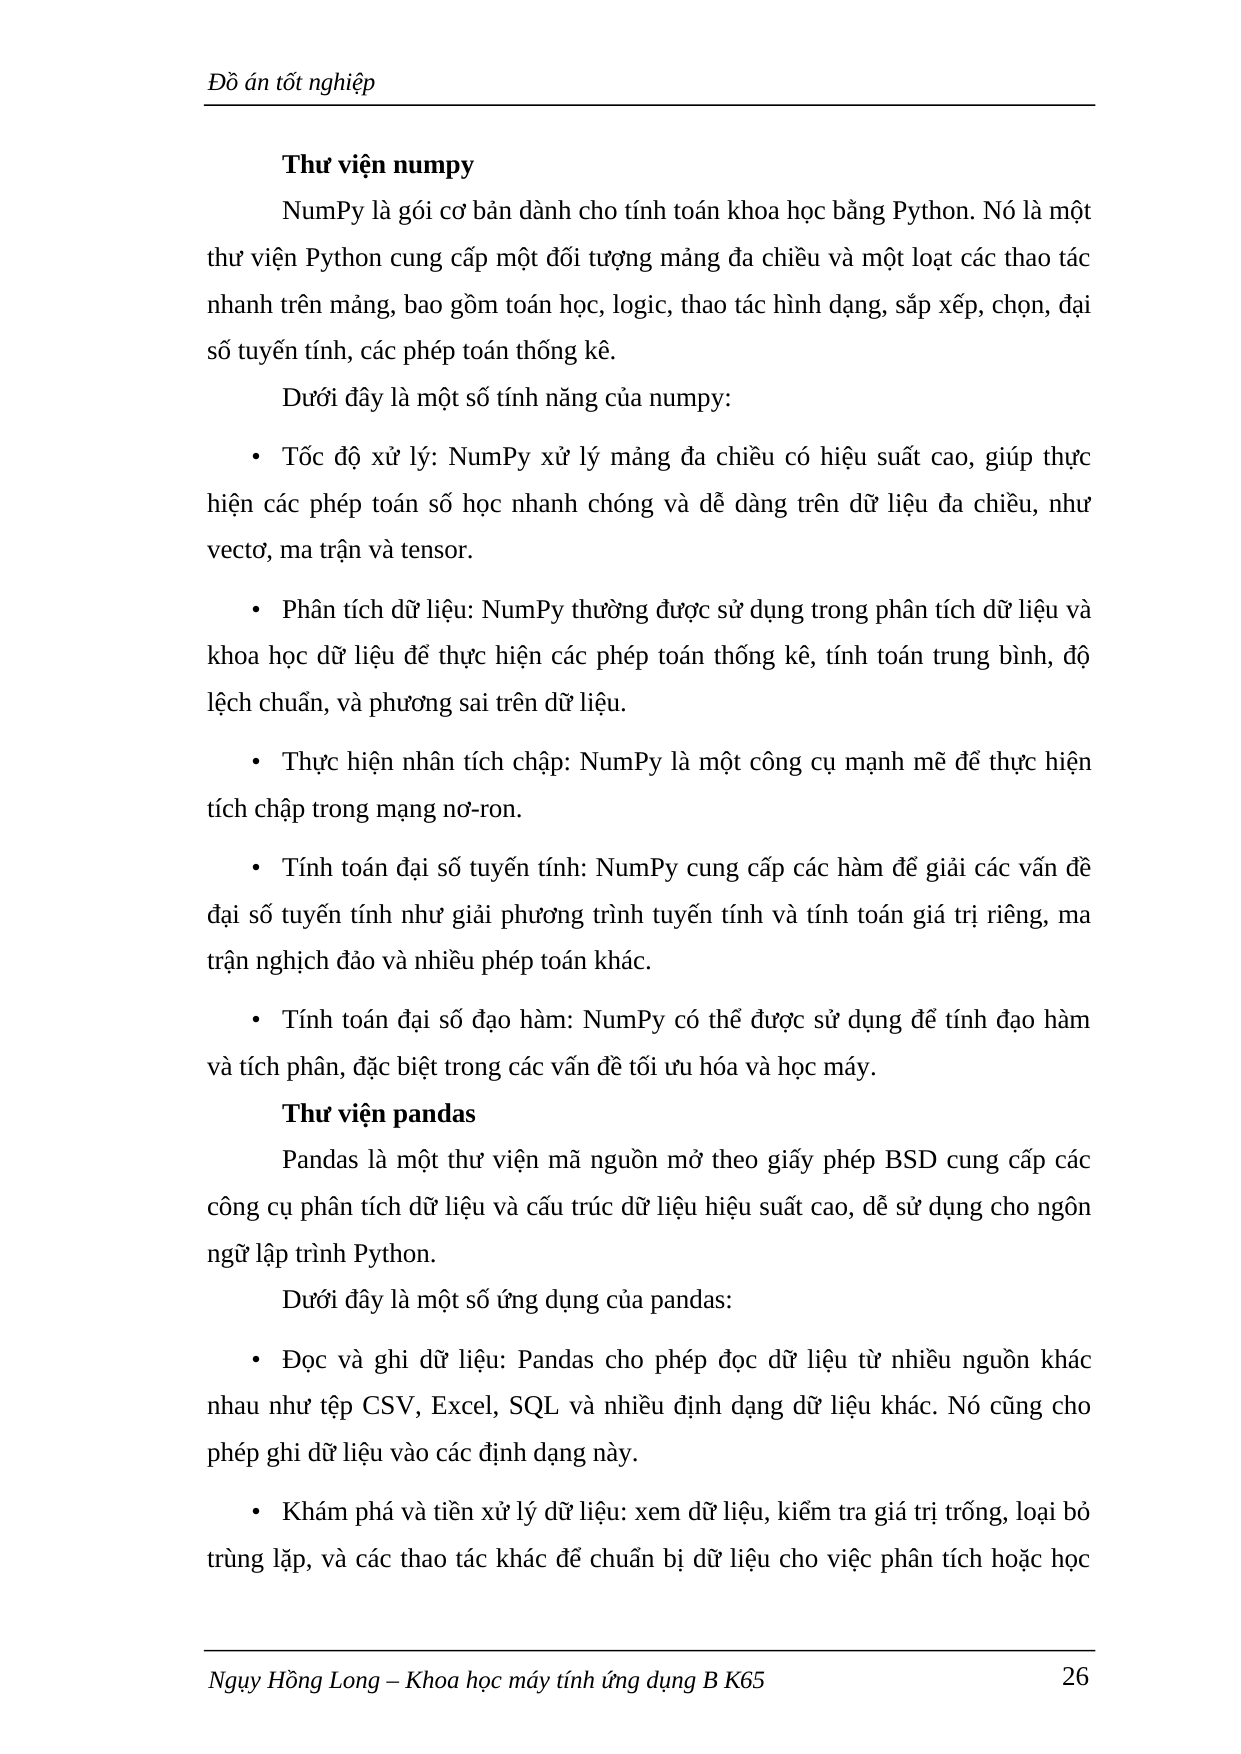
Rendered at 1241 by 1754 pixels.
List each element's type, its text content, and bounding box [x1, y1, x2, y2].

text Thư viện pandas [207, 1097, 1092, 1128]
text Dưới đây là một số ứng dụng của pandas: [207, 1283, 1092, 1315]
text • Tốc độ xử lý: NumPy xử lý mảng đa chiều có hiệu suất cao, giúp thực hiện các phép toán số học nhanh chóng và dễ dàng trên dữ liệu đa chiều, như vectơ, ma trận và tensor. [207, 440, 1092, 565]
text • Thực hiện nhân tích chập: NumPy là một công cụ mạnh mẽ để thực hiện tích chập trong mạng nơ-ron. [207, 745, 1092, 823]
text • Phân tích dữ liệu: NumPy thường được sử dụng trong phân tích dữ liệu và khoa học dữ liệu để thực hiện các phép toán thống kê, tính toán trung bình, độ lệch chuẩn, và phương sai trên dữ liệu. [207, 593, 1092, 717]
text • Tính toán đại số đạo hàm: NumPy có thể được sử dụng để tính đạo hàm và tích phân, đặc biệt trong các vấn đề tối ưu hóa và học máy. [207, 1003, 1092, 1081]
text Dưới đây là một số tính năng của numpy: [207, 381, 1092, 412]
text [207, 1495, 1092, 1573]
text Thư viện numpy [207, 148, 1092, 179]
text • Tính toán đại số tuyến tính: NumPy cung cấp các hàm để giải các vấn đề đại số tuyến tính như giải phương trình tuyến tính và tính toán giá trị riêng, ma trận nghịch đảo và nhiều phép toán khác. [207, 851, 1092, 976]
text NumPy là gói cơ bản dành cho tính toán khoa học bằng Python. Nó là một thư viện Python cung cấp một đối tượng mảng đa chiều và một loạt các thao tác nhanh trên mảng, bao gồm toán học, logic, thao tác hình dạng, sắp xếp, chọn, đại số tuyến tính, các phép toán thống kê. [207, 194, 1092, 366]
text Pandas là một thư viện mã nguồn mở theo giấy phép BSD cung cấp các công cụ phân tích dữ liệu và cấu trúc dữ liệu hiệu suất cao, dễ sử dụng cho ngôn ngữ lập trình Python. [207, 1143, 1092, 1268]
text • Đọc và ghi dữ liệu: Pandas cho phép đọc dữ liệu từ nhiều nguồn khác nhau như tệp CSV, Excel, SQL và nhiều định dạng dữ liệu khác. Nó cũng cho phép ghi dữ liệu vào các định dạng này. [207, 1343, 1092, 1467]
